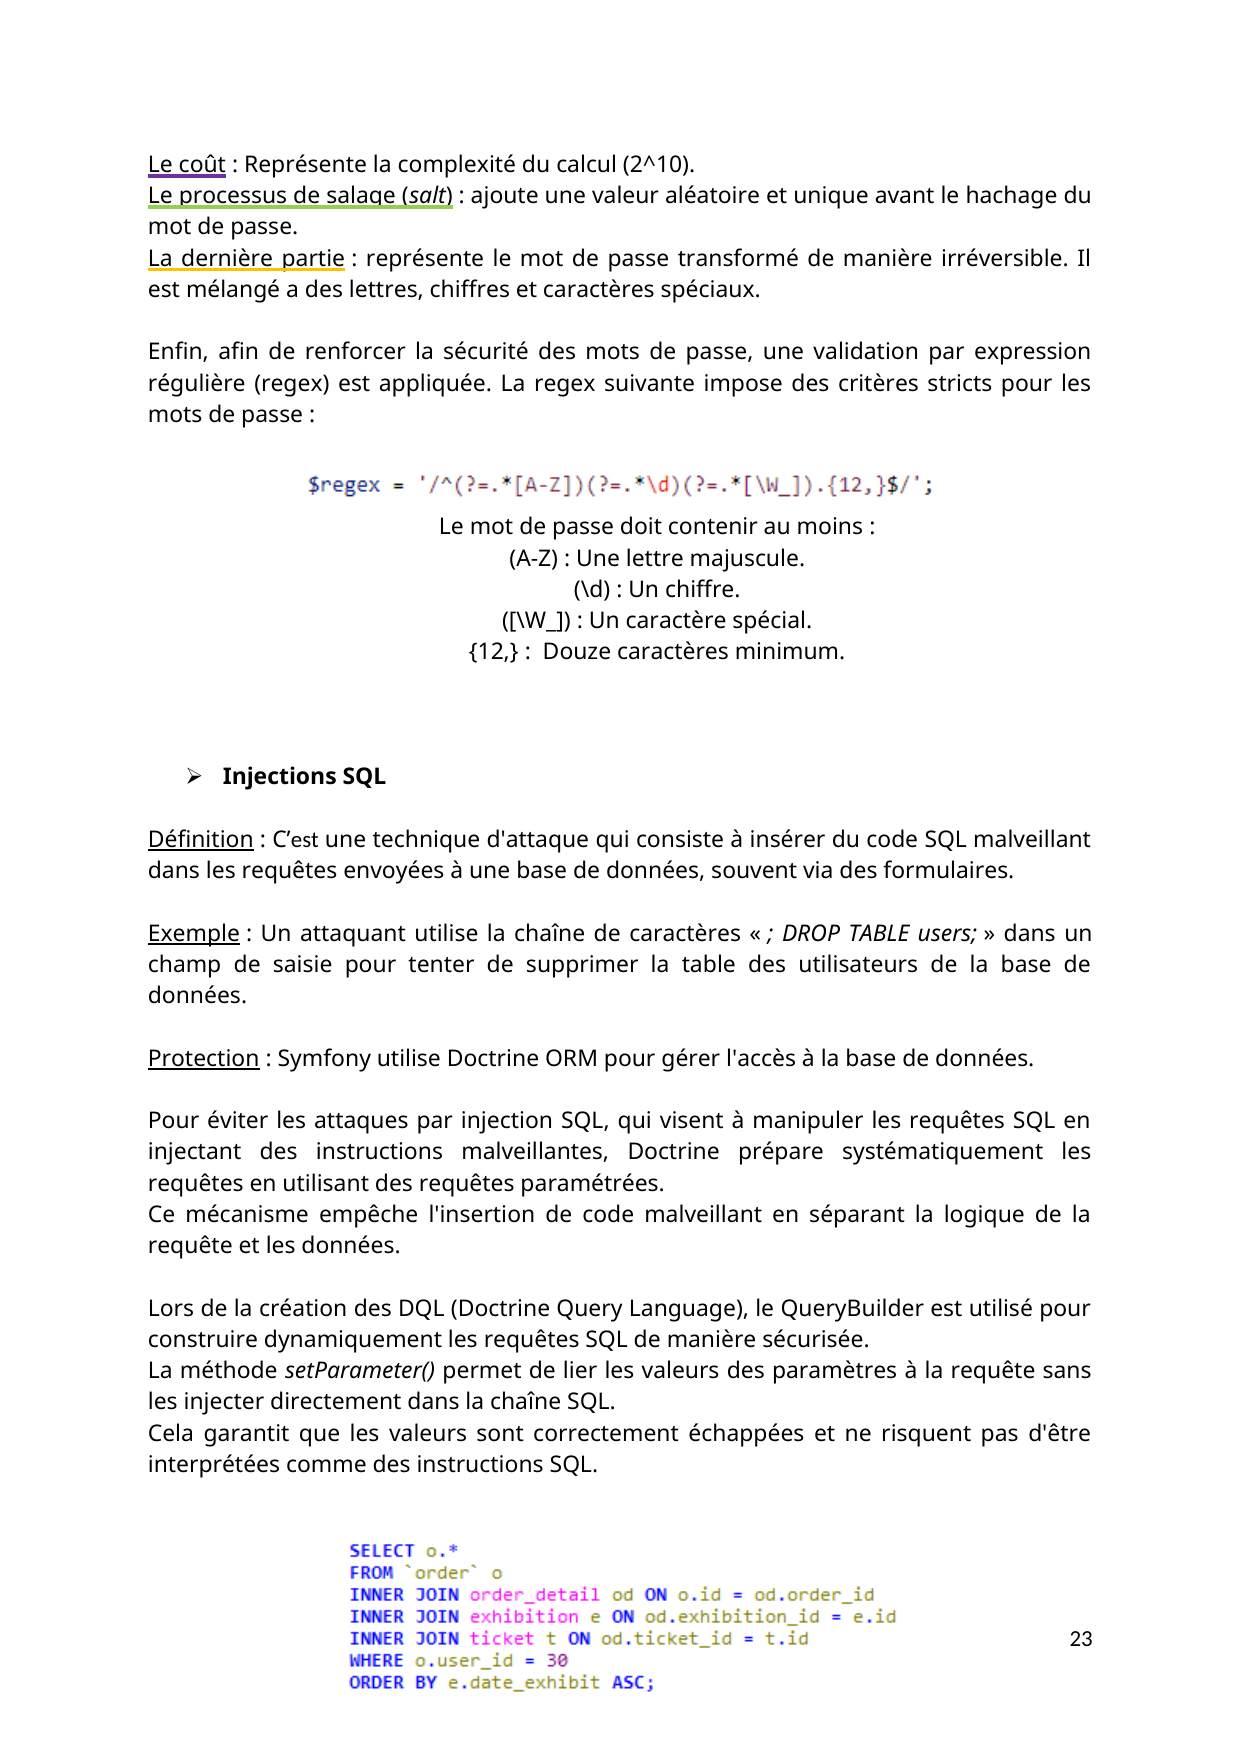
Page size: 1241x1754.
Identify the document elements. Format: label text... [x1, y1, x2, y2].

list Cela garantit que les valeurs sont correctement échappées et ne risquent pas d'être interprétées comme des instructions SQL. [148, 1416, 1092, 1479]
text {12,} : Douze caractères minimum. [148, 635, 1092, 666]
picture [295, 460, 945, 511]
list Lors de la création des DQL (Doctrine Query Language), le QueryBuilder est utilisé pour construire dynamiquement les requêtes SQL de manière sécurisée. [148, 1291, 1092, 1354]
text Le mot de passe doit contenir au moins : [148, 510, 1092, 541]
list Ce mécanisme empêche l'insertion de code malveillant en séparant la logique de la requête et les données. [148, 1198, 1092, 1260]
list La méthode setParameter() permet de lier les valeurs des paramètres à la requête sans les injecter directement dans la chaîne SQL. [148, 1354, 1092, 1416]
list Le coût : Représente la complexité du calcul (2^10). [148, 148, 1092, 179]
list Exemple : Un attaquant utilise la chaîne de caractères « ; DROP TABLE users; » dans un champ de saisie pour tenter de supprimer la table des utilisateurs de la base de données. [148, 916, 1092, 1010]
list Enfin, afin de renforcer la sécurité des mots de passe, une validation par expression régulière (regex) est appliquée. La regex suivante impose des critères stricts pour les mots de passe : [148, 335, 1092, 429]
text ([\W_]) : Un caractère spécial. [148, 604, 1092, 635]
text (\d) : Un chiffre. [148, 573, 1092, 604]
list Protection : Symfony utilise Doctrine ORM pour gérer l'accès à la base de données. [148, 1041, 1092, 1073]
list Pour éviter les attaques par injection SQL, qui visent à manipuler les requêtes SQL en injectant des instructions malveillantes, Doctrine prépare systématiquement les requêtes en utilisant des requêtes paramétrées. [148, 1104, 1092, 1198]
text (A-Z) : Une lettre majuscule. [148, 541, 1092, 573]
picture [348, 1543, 911, 1706]
list Définition : C’est une technique d'attaque qui consiste à insérer du code SQL malveillant dans les requêtes envoyées à une base de données, souvent via des formulaires. [148, 823, 1092, 885]
list La dernière partie : représente le mot de passe transformé de manière irréversible. Il est mélangé a des lettres, chiffres et caractères spéciaux. [148, 241, 1092, 304]
list Le processus de salage (salt) : ajoute une valeur aléatoire et unique avant le hachage du mot de passe. [148, 179, 1092, 241]
list Injections SQL [185, 760, 1092, 791]
